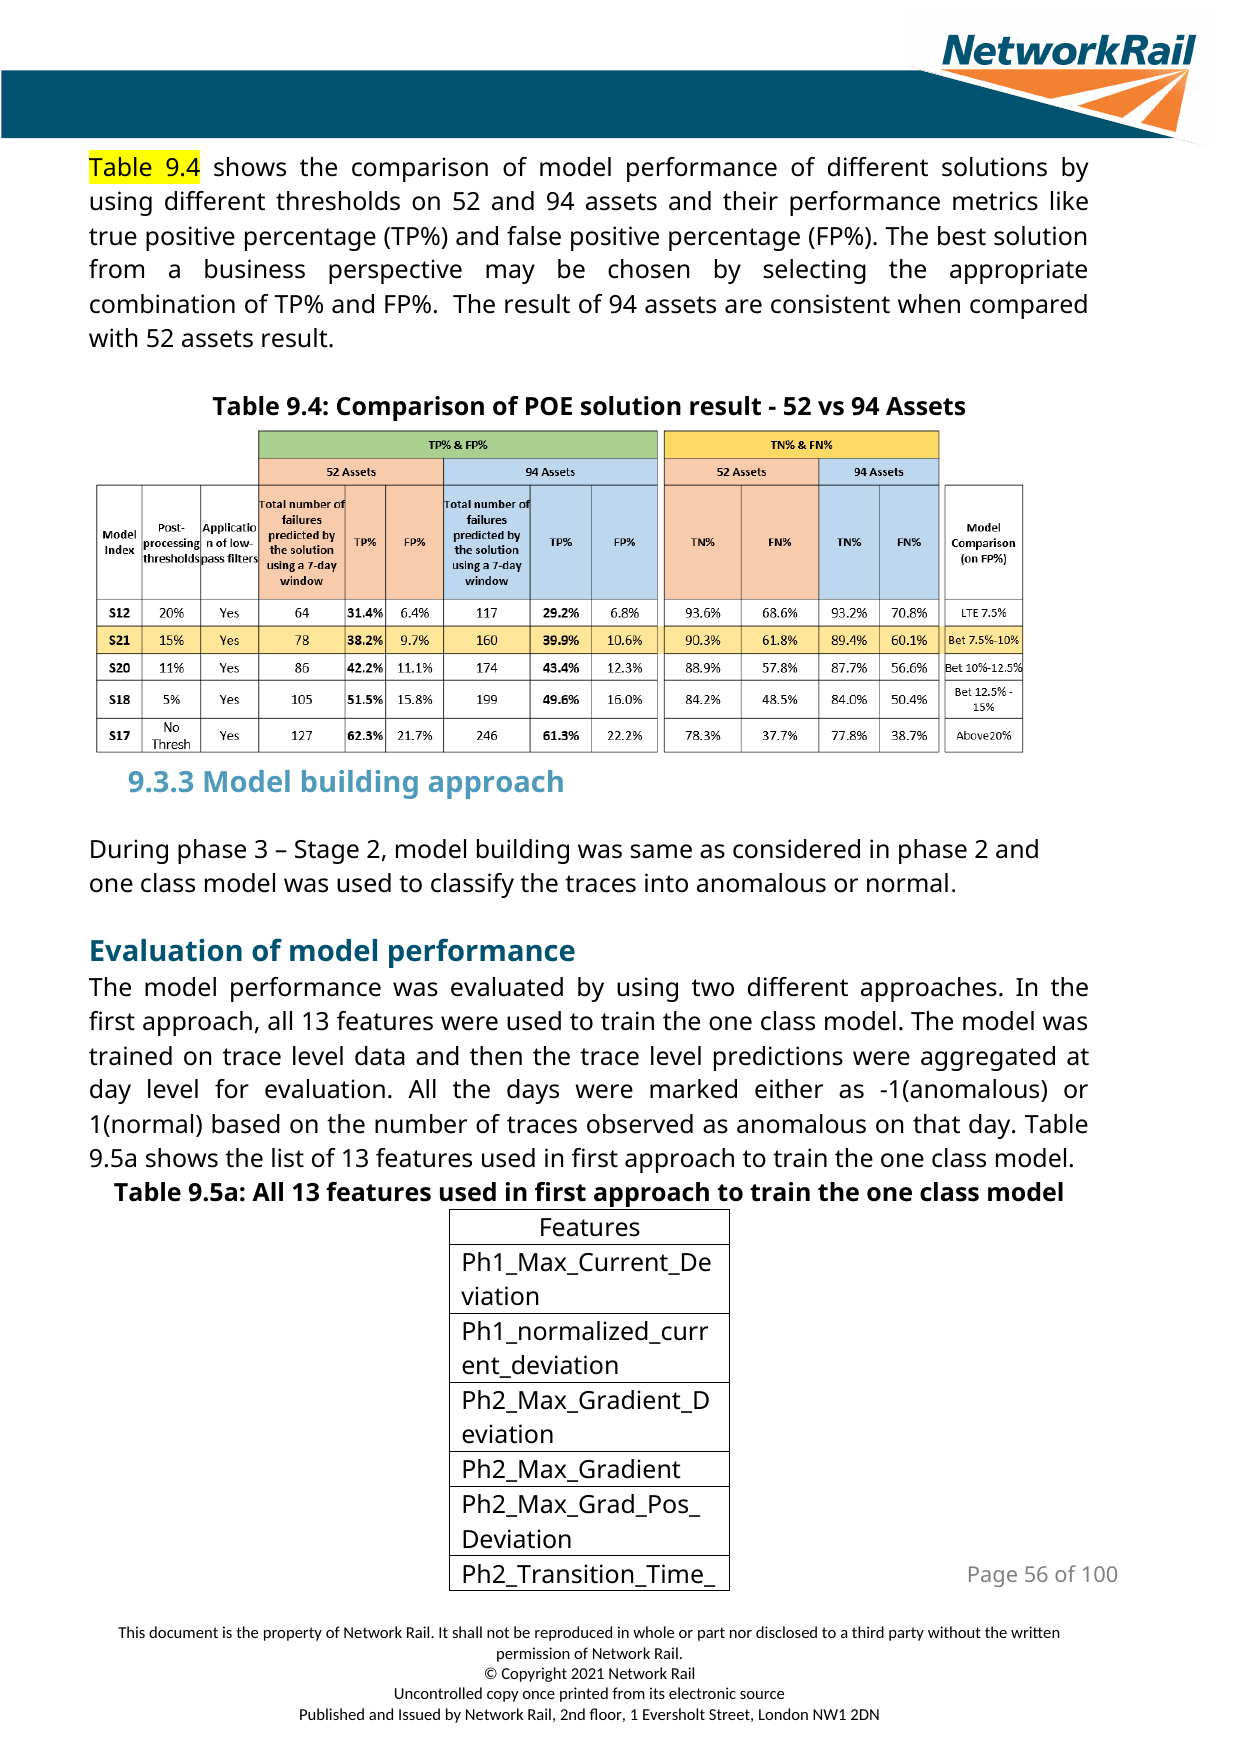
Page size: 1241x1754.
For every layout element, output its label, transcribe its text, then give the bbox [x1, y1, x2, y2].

text Table 9.4: Comparison of POE solution result - 52 vs 94 Assets [89, 388, 1090, 422]
text The model performance was evaluated by using two different approaches. In the first approach, all 13 features were used to train the one class model. The model was trained on trace level data and then the trace level predictions were aggregated at day level for evaluation. All the days were marked either as -1(anomalous) or 1(normal) based on the number of traces observed as anomalous on that day. Table 9.5a shows the list of 13 features used in first approach to train the one class model. [89, 970, 1090, 1174]
table_cell Ph1_normalized_current_deviation [450, 1314, 729, 1382]
table_header Features [450, 1210, 729, 1243]
text Table 9.4 shows the comparison of model performance of different solutions by using different thresholds on 52 and 94 assets and their performance metrics like true positive percentage (TP%) and false positive percentage (FP%). The best solution from a business perspective may be chosen by selecting the appropriate combination of TP% and FP%. The result of 94 assets are consistent when compared with 52 assets result. [89, 150, 1090, 354]
text Table 9.5a: All 13 features used in first approach to train the one class model [89, 1174, 1090, 1208]
table_cell Ph2_Max_Grad_Pos_Deviation [450, 1487, 729, 1555]
text Evaluation of model performance [89, 930, 1090, 970]
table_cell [450, 1556, 729, 1590]
subtitle 9.3.3 Model building approach [128, 761, 1090, 801]
table_cell Ph2_Max_Gradient [450, 1452, 729, 1486]
table_cell Ph2_Max_Gradient_Deviation [450, 1383, 729, 1451]
picture [88, 422, 1029, 758]
table_cell Ph1_Max_Current_Deviation [450, 1245, 729, 1313]
text During phase 3 – Stage 2, model building was same as considered in phase 2 and one class model was used to classify the traces into anomalous or normal. [89, 832, 1090, 900]
